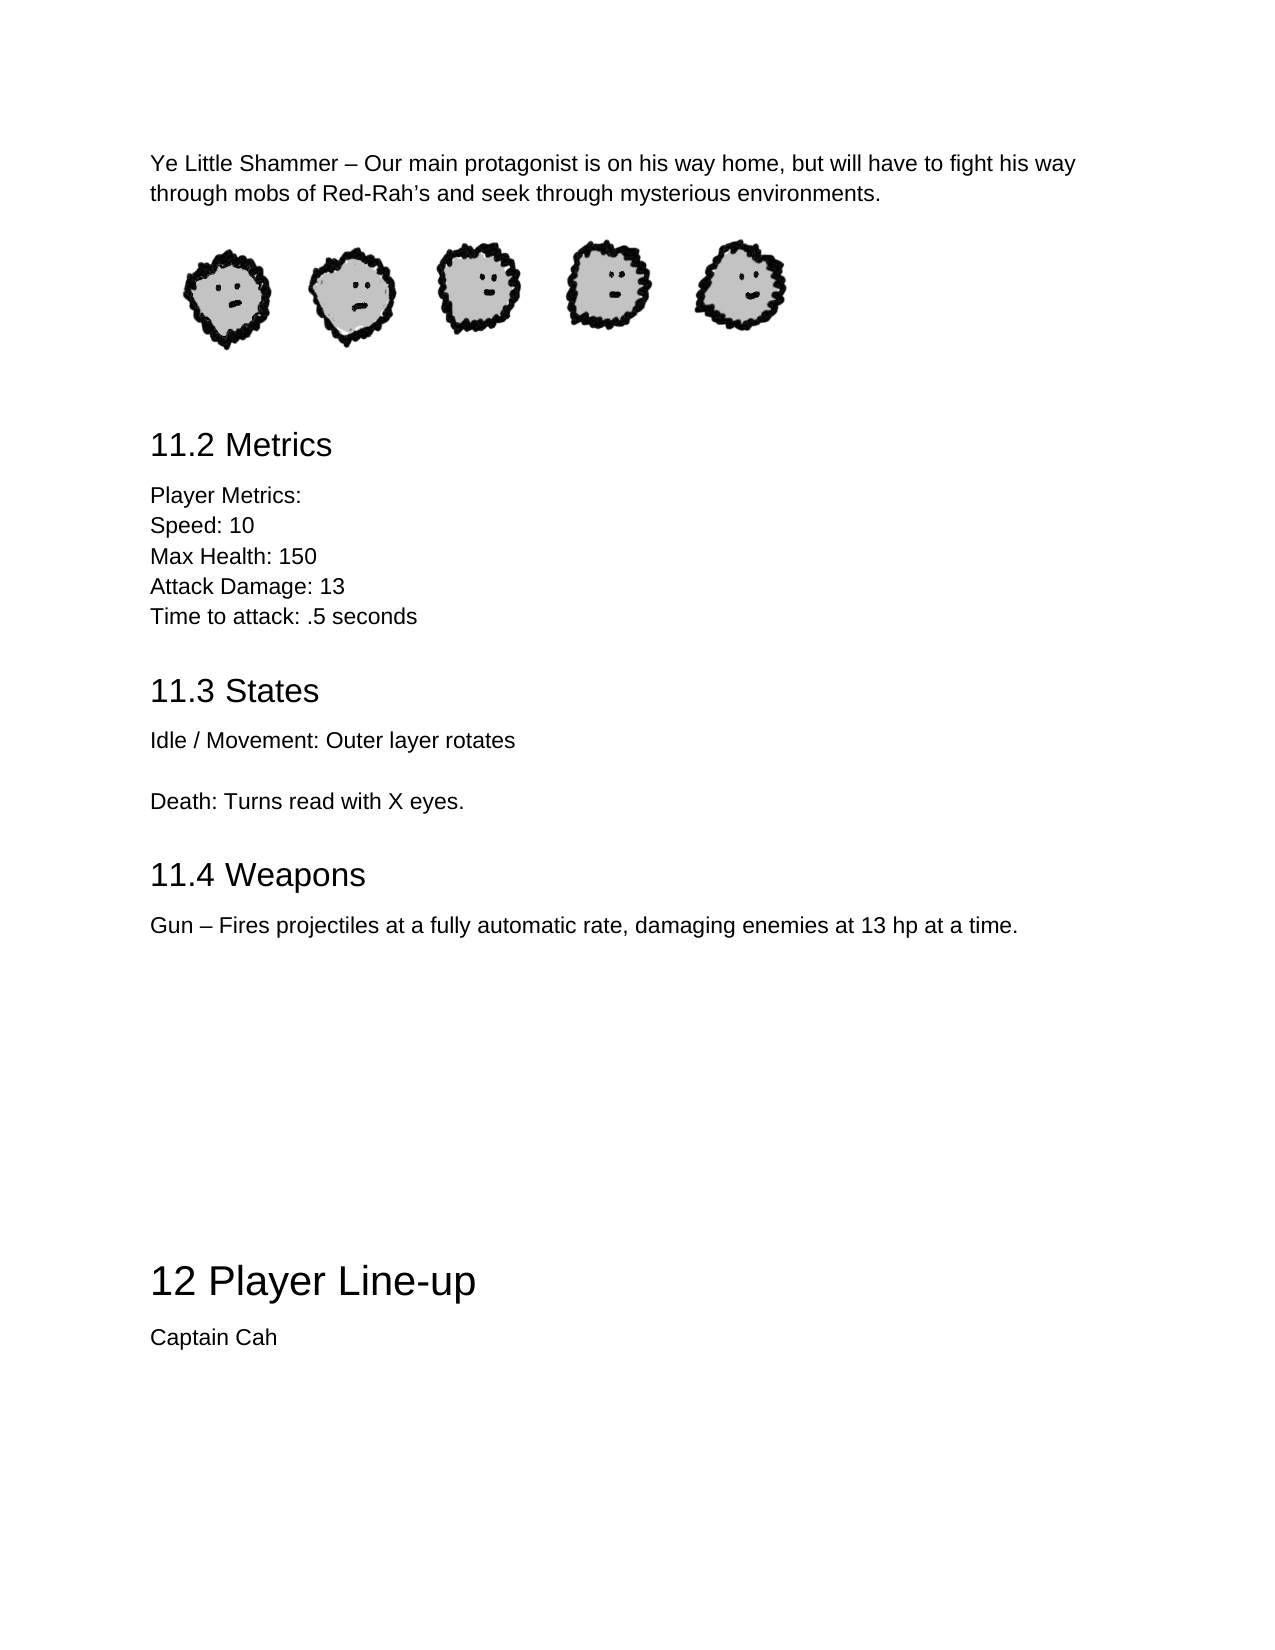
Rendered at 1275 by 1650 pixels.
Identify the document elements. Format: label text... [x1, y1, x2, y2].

text Player Metrics: [150, 482, 1125, 508]
text Speed: 10 [150, 512, 1125, 539]
text Max Health: 150 [150, 543, 1125, 569]
subtitle 12 Player Line-up [150, 1256, 1125, 1304]
subtitle 11.2 Metrics [150, 426, 1125, 464]
subtitle 11.4 Weapons [150, 856, 1125, 894]
text Captain Cah [150, 1323, 1125, 1350]
text Death: Turns read with X eyes. [150, 788, 1125, 814]
text Ye Little Shammer – Our main protagonist is on his way home, but will have to fight his way through mobs of Red-Rah’s and seek through mysterious environments. [150, 150, 1125, 207]
text Attack Damage: 13 [150, 573, 1125, 599]
picture [150, 210, 836, 385]
subtitle 11.3 States [150, 671, 1125, 709]
text Gun – Fires projectiles at a fully automatic rate, damaging enemies at 13 hp at a time. [150, 912, 1125, 938]
text Idle / Movement: Outer layer rotates [150, 727, 1125, 754]
text Time to attack: .5 seconds [150, 603, 1125, 629]
